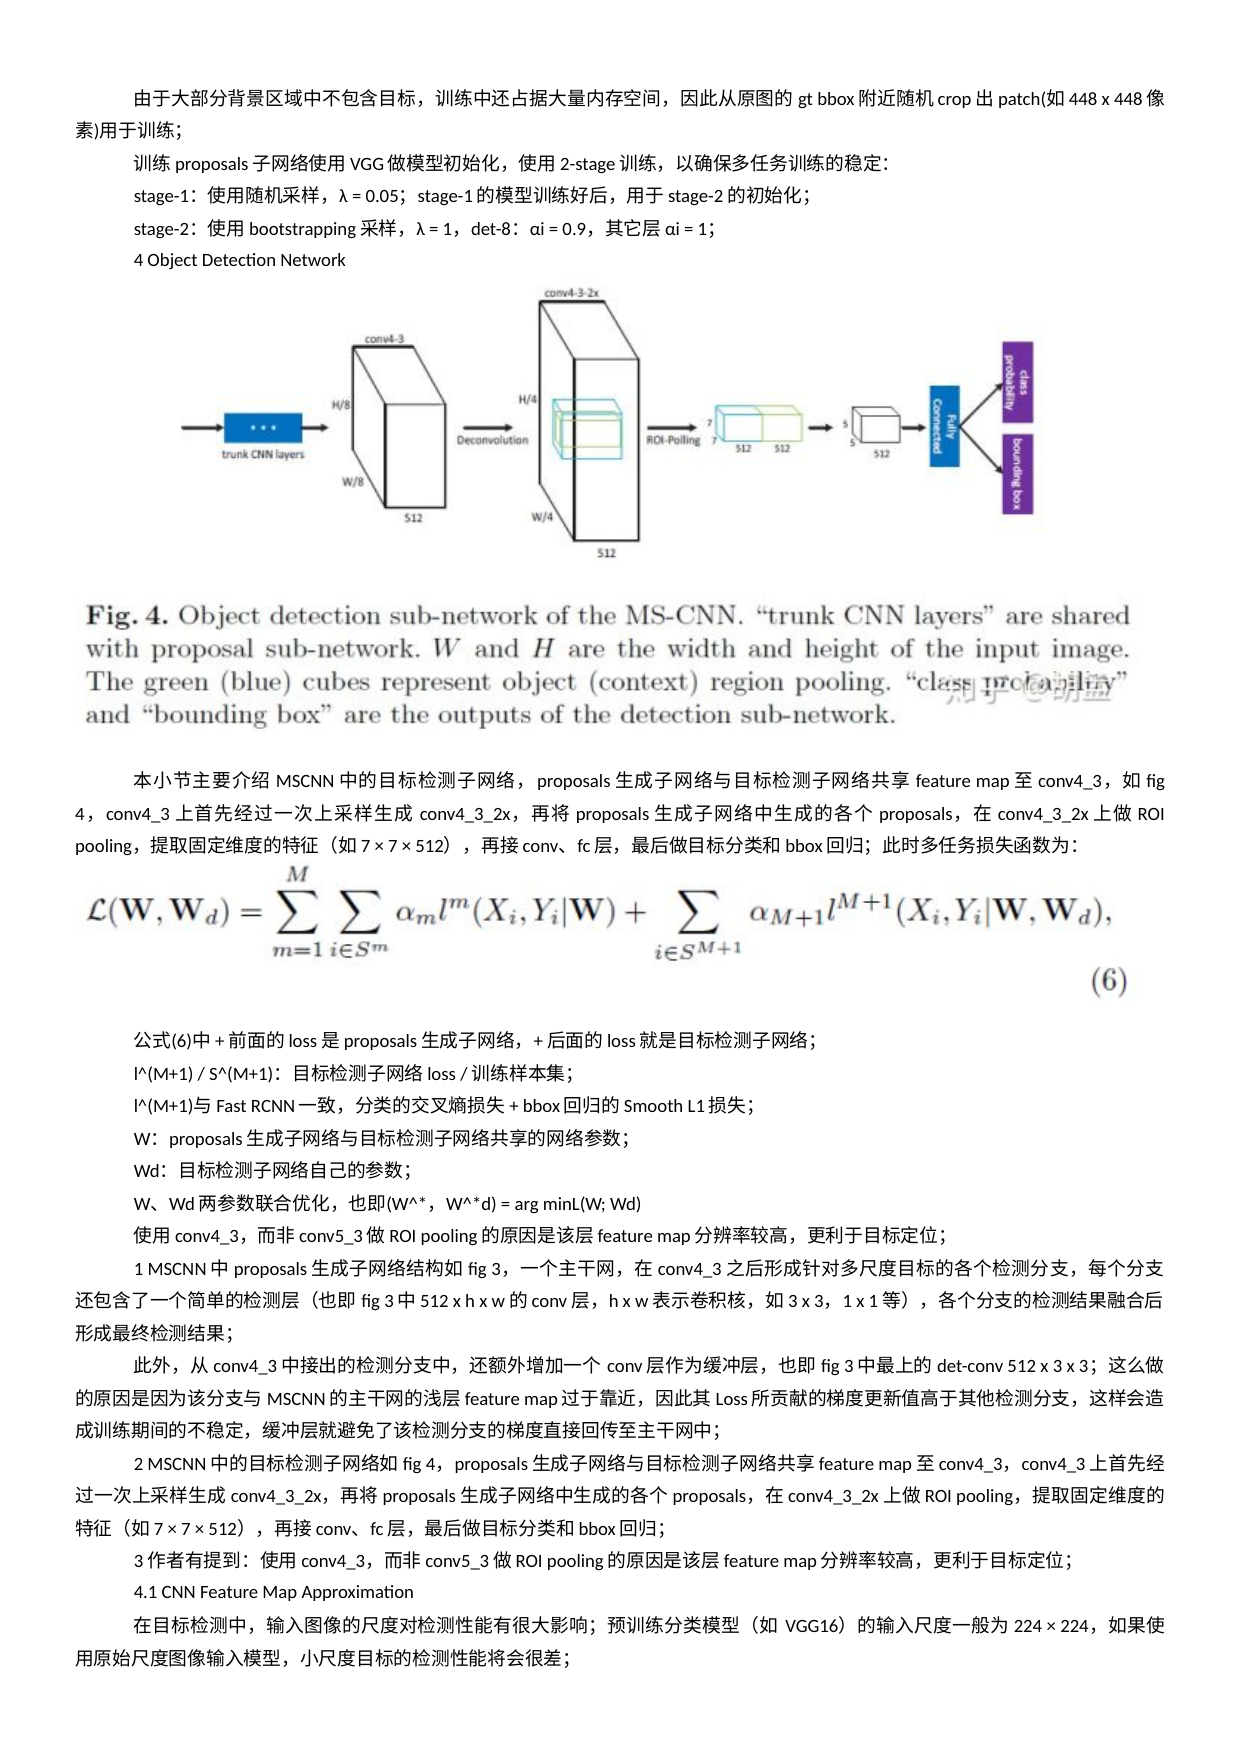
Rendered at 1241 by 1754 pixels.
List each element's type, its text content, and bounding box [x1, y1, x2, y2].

text l^(M+1)与Fast RCNN一致，分类的交叉熵损失 + bbox回归的Smooth L1损失； [75, 1088, 1165, 1121]
text 4.1 CNN Feature Map Approximation [75, 1576, 1165, 1608]
text 此外，从conv4_3中接出的检测分支中，还额外增加一个conv层作为缓冲层，也即fig 3中最上的det-conv 512 x 3 x 3；这么做的原因是因为该分支与MSCNN的主干网的浅层feature map过于靠近，因此其Loss所贡献的梯度更新值高于其他检测分支，这样会造成训练期间的不稳定，缓冲层就避免了该检测分支的梯度直接回传至主干网中； [75, 1348, 1165, 1446]
text 1 MSCNN中proposals生成子网络结构如fig 3，一个主干网，在conv4_3之后形成针对多尺度目标的各个检测分支，每个分支还包含了一个简单的检测层（也即fig 3中512 x h x w的conv层，h x w表示卷积核，如3 x 3，1 x 1等），各个分支的检测结果融合后形成最终检测结果； [75, 1251, 1165, 1348]
text 3 作者有提到：使用conv4_3，而非conv5_3做ROI pooling的原因是该层feature map分辨率较高，更利于目标定位； [75, 1543, 1165, 1576]
text W：proposals生成子网络与目标检测子网络共享的网络参数； [75, 1121, 1165, 1153]
text 在目标检测中，输入图像的尺度对检测性能有很大影响；预训练分类模型（如VGG16）的输入尺度一般为224 × 224，如果使用原始尺度图像输入模型，小尺度目标的检测性能将会很差； [75, 1608, 1165, 1673]
picture [75, 860, 1138, 1001]
picture [75, 275, 1138, 732]
text Wd：目标检测子网络自己的参数； [75, 1153, 1165, 1186]
text 由于大部分背景区域中不包含目标，训练中还占据大量内存空间，因此从原图的gt bbox附近随机crop出patch(如448 x 448像素)用于训练； [75, 81, 1165, 146]
text 本小节主要介绍MSCNN中的目标检测子网络，proposals生成子网络与目标检测子网络共享feature map至conv4_3，如fig 4，conv4_3上首先经过一次上采样生成conv4_3_2x，再将proposals生成子网络中生成的各个proposals，在conv4_3_2x上做ROI pooling，提取固定维度的特征（如7 × 7 × 512），再接conv、fc层，最后做目标分类和bbox回归；此时多任务损失函数为： [75, 763, 1165, 861]
text 公式(6)中 + 前面的loss是proposals生成子网络，+ 后面的loss就是目标检测子网络； [75, 1023, 1165, 1056]
text 2 MSCNN中的目标检测子网络如fig 4，proposals生成子网络与目标检测子网络共享feature map至conv4_3，conv4_3上首先经过一次上采样生成conv4_3_2x，再将proposals生成子网络中生成的各个proposals，在conv4_3_2x上做ROI pooling，提取固定维度的特征（如7 × 7 × 512），再接conv、fc层，最后做目标分类和bbox回归； [75, 1446, 1165, 1543]
text 使用conv4_3，而非conv5_3做ROI pooling的原因是该层feature map分辨率较高，更利于目标定位； [75, 1218, 1165, 1251]
text W、Wd两参数联合优化，也即(W^*，W^*d) = arg minL(W; Wd) [75, 1186, 1165, 1218]
text stage-2：使用bootstrapping采样，λ = 1，det-8：αi = 0.9，其它层αi = 1； [75, 211, 1165, 243]
text 训练proposals子网络使用VGG做模型初始化，使用2-stage训练，以确保多任务训练的稳定： [75, 146, 1165, 178]
text l^(M+1) / S^(M+1)：目标检测子网络loss / 训练样本集； [75, 1056, 1165, 1088]
text 4 Object Detection Network [75, 243, 1165, 276]
text stage-1：使用随机采样，λ = 0.05；stage-1的模型训练好后，用于stage-2的初始化； [75, 178, 1165, 211]
